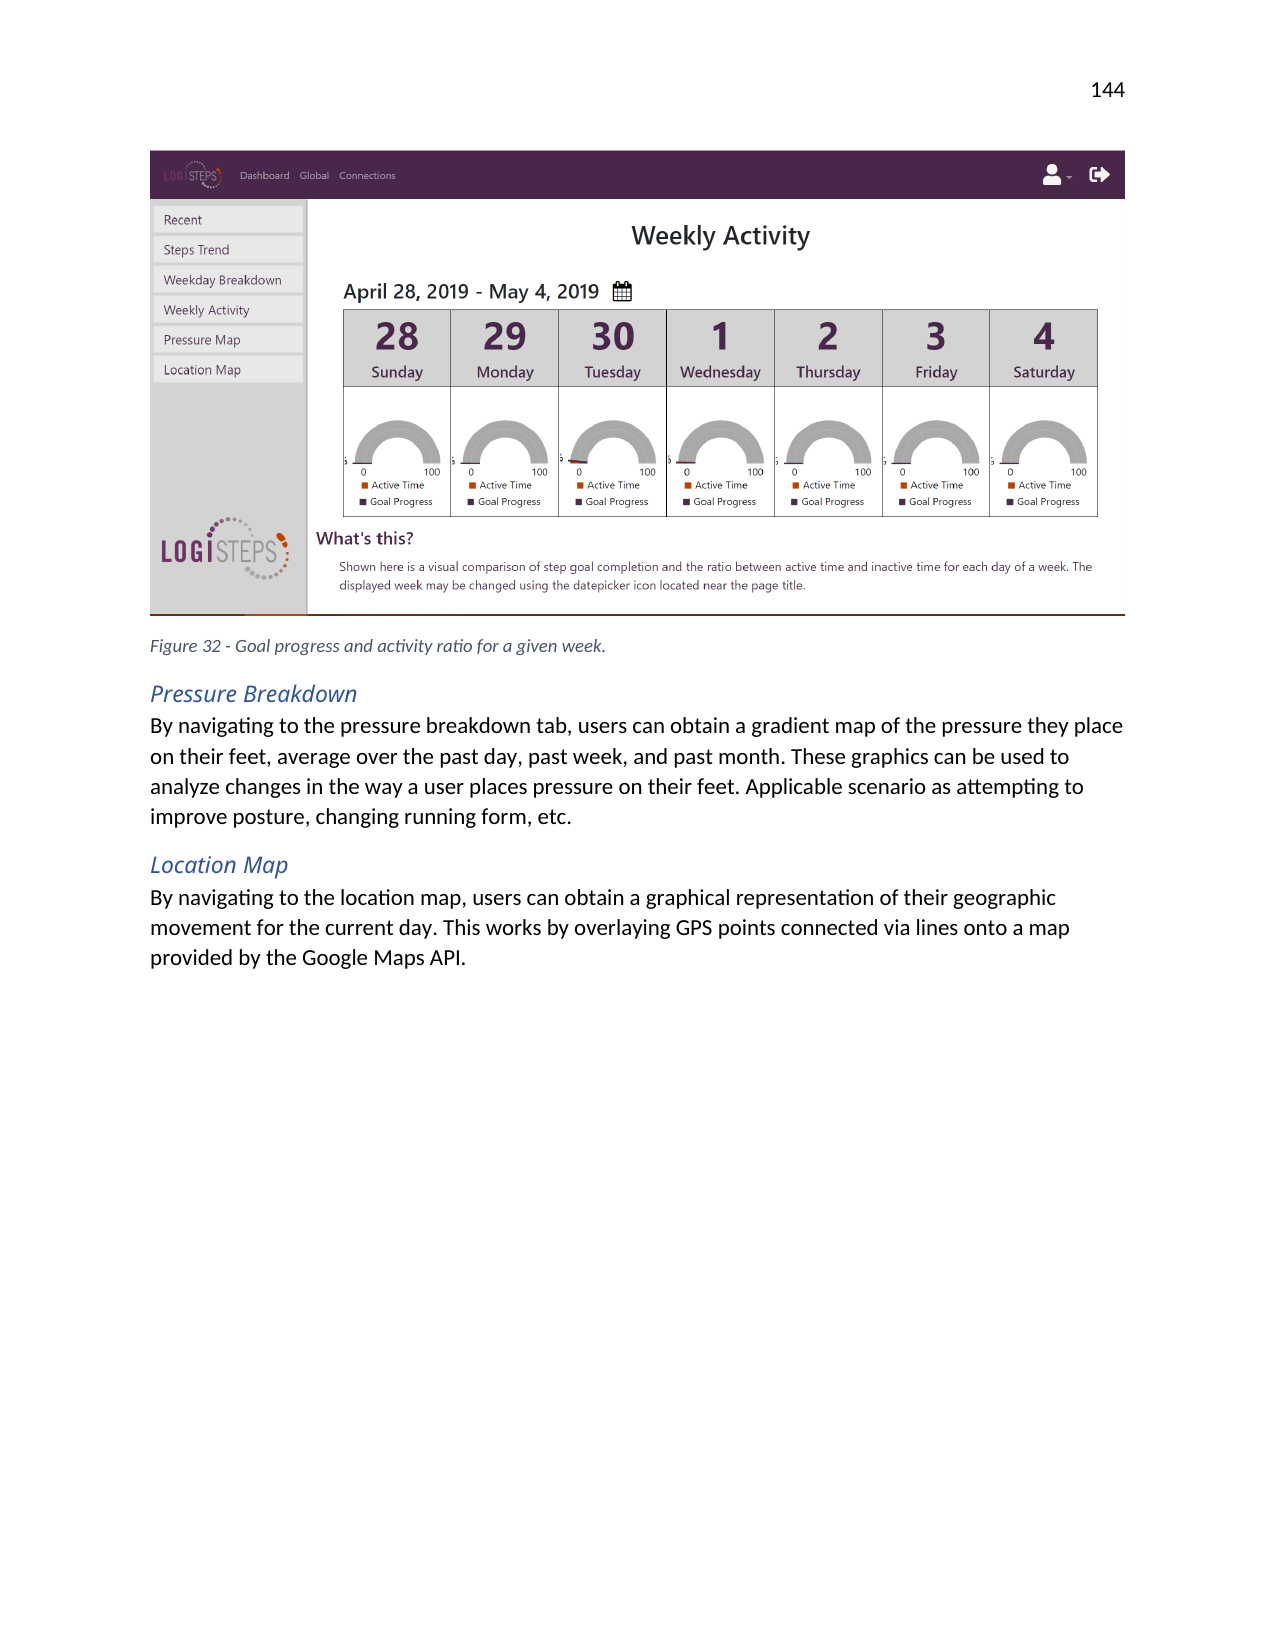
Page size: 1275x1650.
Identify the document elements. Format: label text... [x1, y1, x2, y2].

text By navigating to the pressure breakdown tab, users can obtain a gradient map of the pressure they place on their feet, average over the past day, past week, and past month. These graphics can be used to analyze changes in the way a user places pressure on their feet. Applicable scenario as attempting to improve posture, changing running form, etc. [150, 712, 1125, 830]
text By navigating to the location map, users can obtain a graphical representation of their geographic movement for the current day. This works by overlaying GPS points connected via lines onto a map provided by the Google Maps API. [150, 883, 1125, 971]
subtitle Pressure Breakdown [150, 678, 1125, 709]
picture [150, 150, 1125, 616]
subtitle Location Map [150, 849, 1125, 880]
